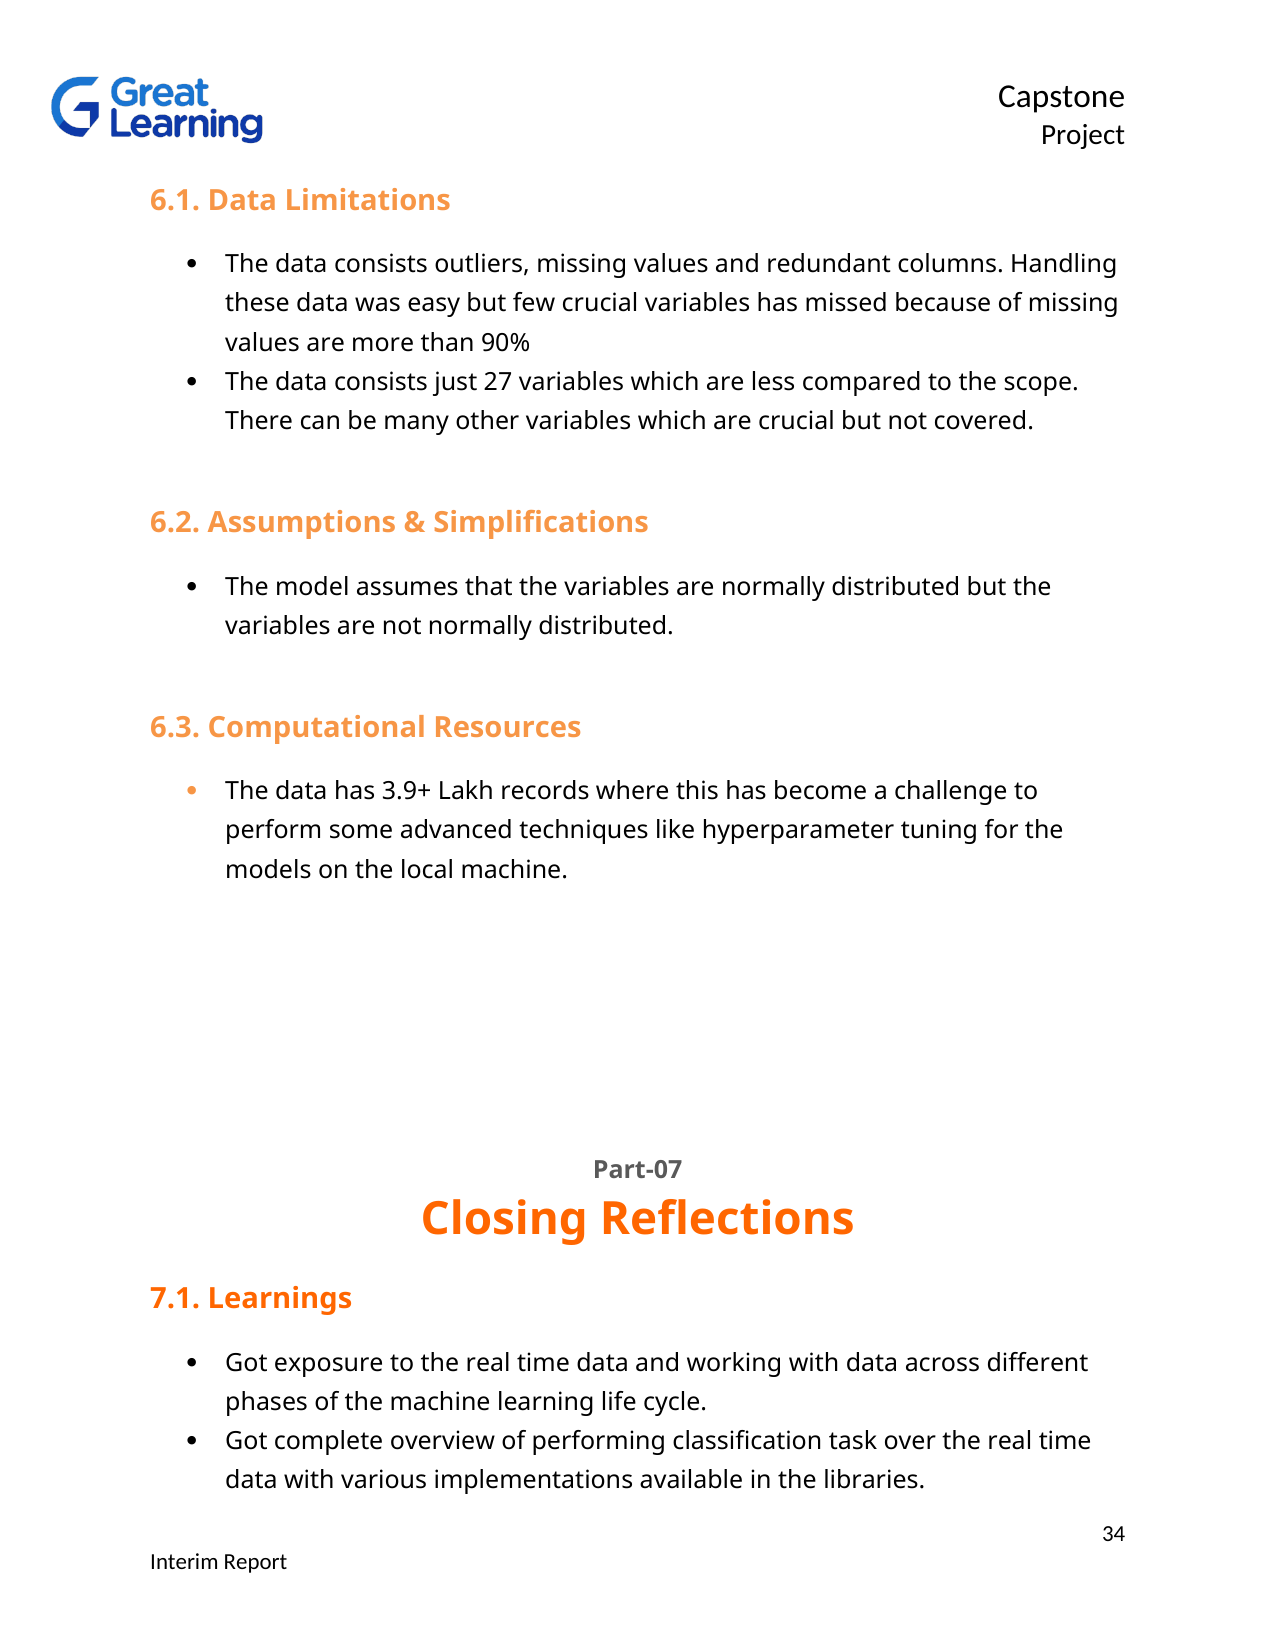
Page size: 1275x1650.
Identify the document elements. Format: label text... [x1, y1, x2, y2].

picture [36, 54, 279, 161]
text 6.2. Assumptions & Simplifications [150, 502, 1125, 541]
list The model assumes that the variables are normally distributed but the variables are not normally distributed. [187, 568, 1125, 641]
list Got exposure to the real time data and working with data across different phases of the machine learning life cycle. [187, 1344, 1125, 1417]
text 7.1. Learnings [150, 1278, 1125, 1317]
text Closing Reflections [150, 1185, 1125, 1248]
text 6.3. Computational Resources [150, 706, 1125, 746]
text Part-07 [150, 1151, 1125, 1185]
text 6.1. Data Limitations [150, 179, 1125, 219]
list The data consists just 27 variables which are less compared to the scope. There can be many other variables which are crucial but not covered. [187, 363, 1125, 437]
list Got complete overview of performing classification task over the real time data with various implementations available in the libraries. [187, 1423, 1125, 1496]
list The data has 3.9+ Lakh records where this has become a challenge to perform some advanced techniques like hyperparameter tuning for the models on the local machine. [187, 773, 1125, 885]
list The data consists outliers, missing values and redundant columns. Handling these data was easy but few crucial variables has missed because of missing values are more than 90% [187, 246, 1125, 358]
